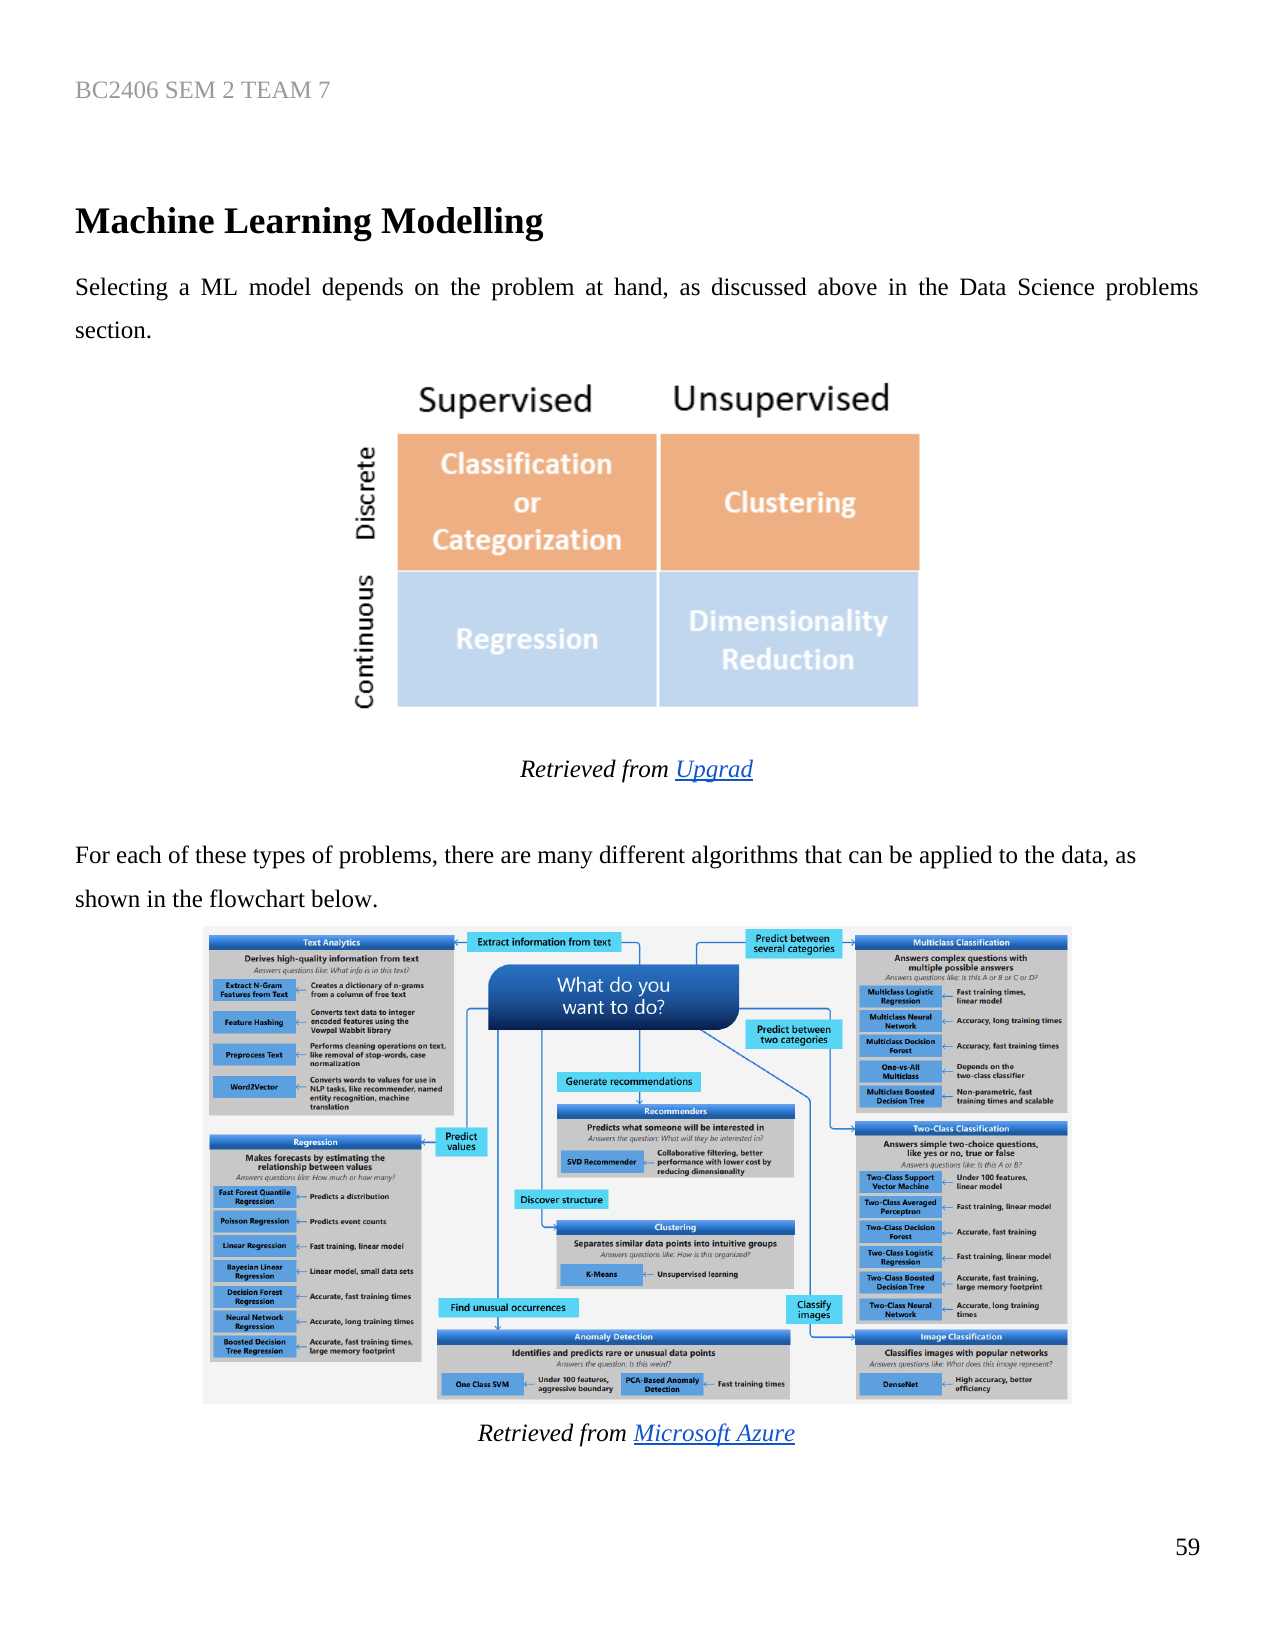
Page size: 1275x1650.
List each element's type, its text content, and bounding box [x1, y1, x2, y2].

subtitle Machine Learning Modelling [75, 199, 1200, 242]
text Retrieved from Microsoft Azure [75, 1418, 1200, 1447]
picture [325, 357, 950, 740]
text For each of these types of problems, there are many different algorithms that can be applied to the data, as shown in the flowchart below. [75, 841, 1200, 912]
text Retrieved from Upgrad [75, 754, 1200, 783]
text Selecting a ML model depends on the problem at hand, as discussed above in the Data Science problems section. [75, 272, 1200, 343]
picture [202, 926, 1073, 1404]
